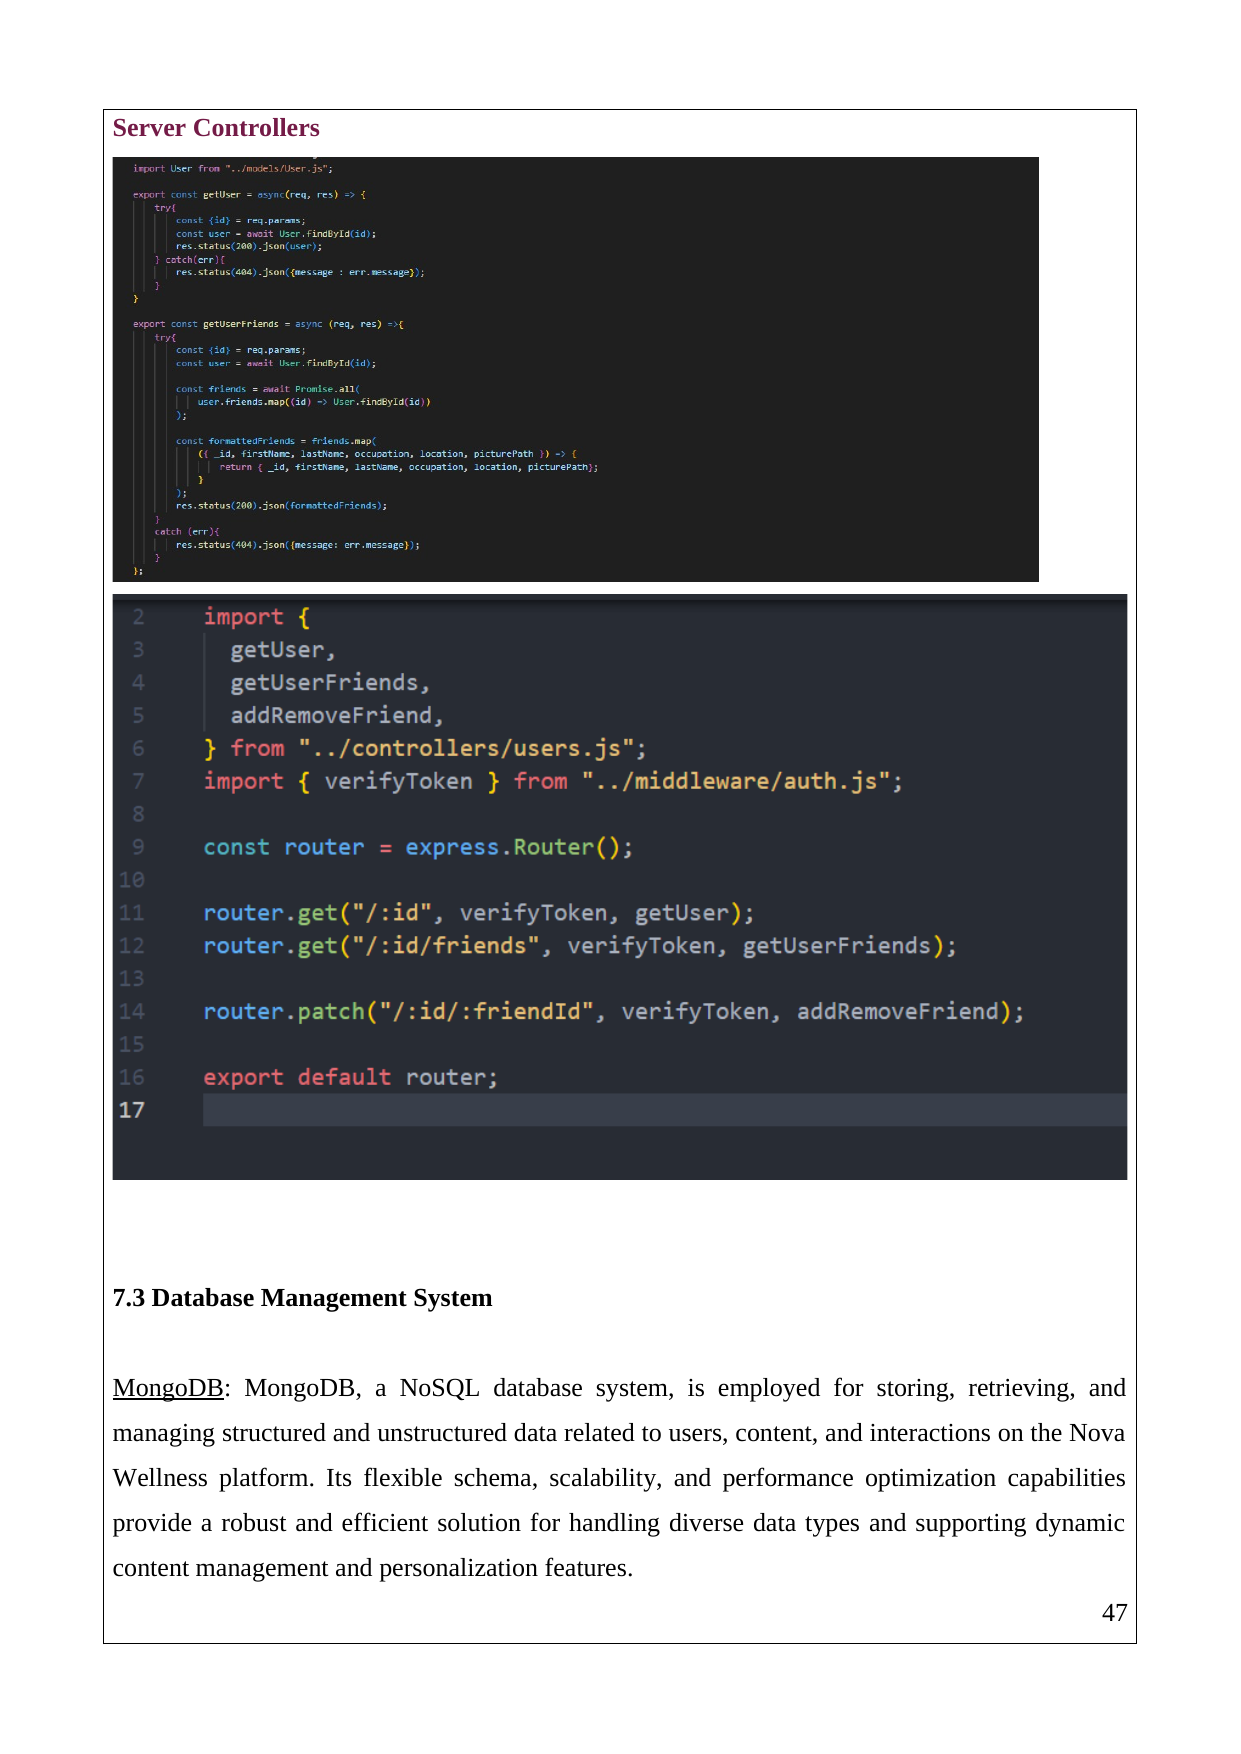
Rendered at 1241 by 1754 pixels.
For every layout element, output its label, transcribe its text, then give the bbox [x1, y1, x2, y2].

text MongoDB: MongoDB, a NoSQL database system, is employed for storing, retrieving, and managing structured and unstructured data related to users, content, and interactions on the Nova Wellness platform. Its flexible schema, scalability, and performance optimization capabilities provide a robust and efficient solution for handling diverse data types and supporting dynamic content management and personalization features. [112, 1372, 1128, 1582]
text 7.3 Database Management System [112, 1282, 1128, 1312]
picture [112, 157, 1039, 582]
text Server Controllers [112, 112, 1128, 142]
picture [112, 594, 1128, 1180]
text 47 [112, 1597, 1128, 1627]
